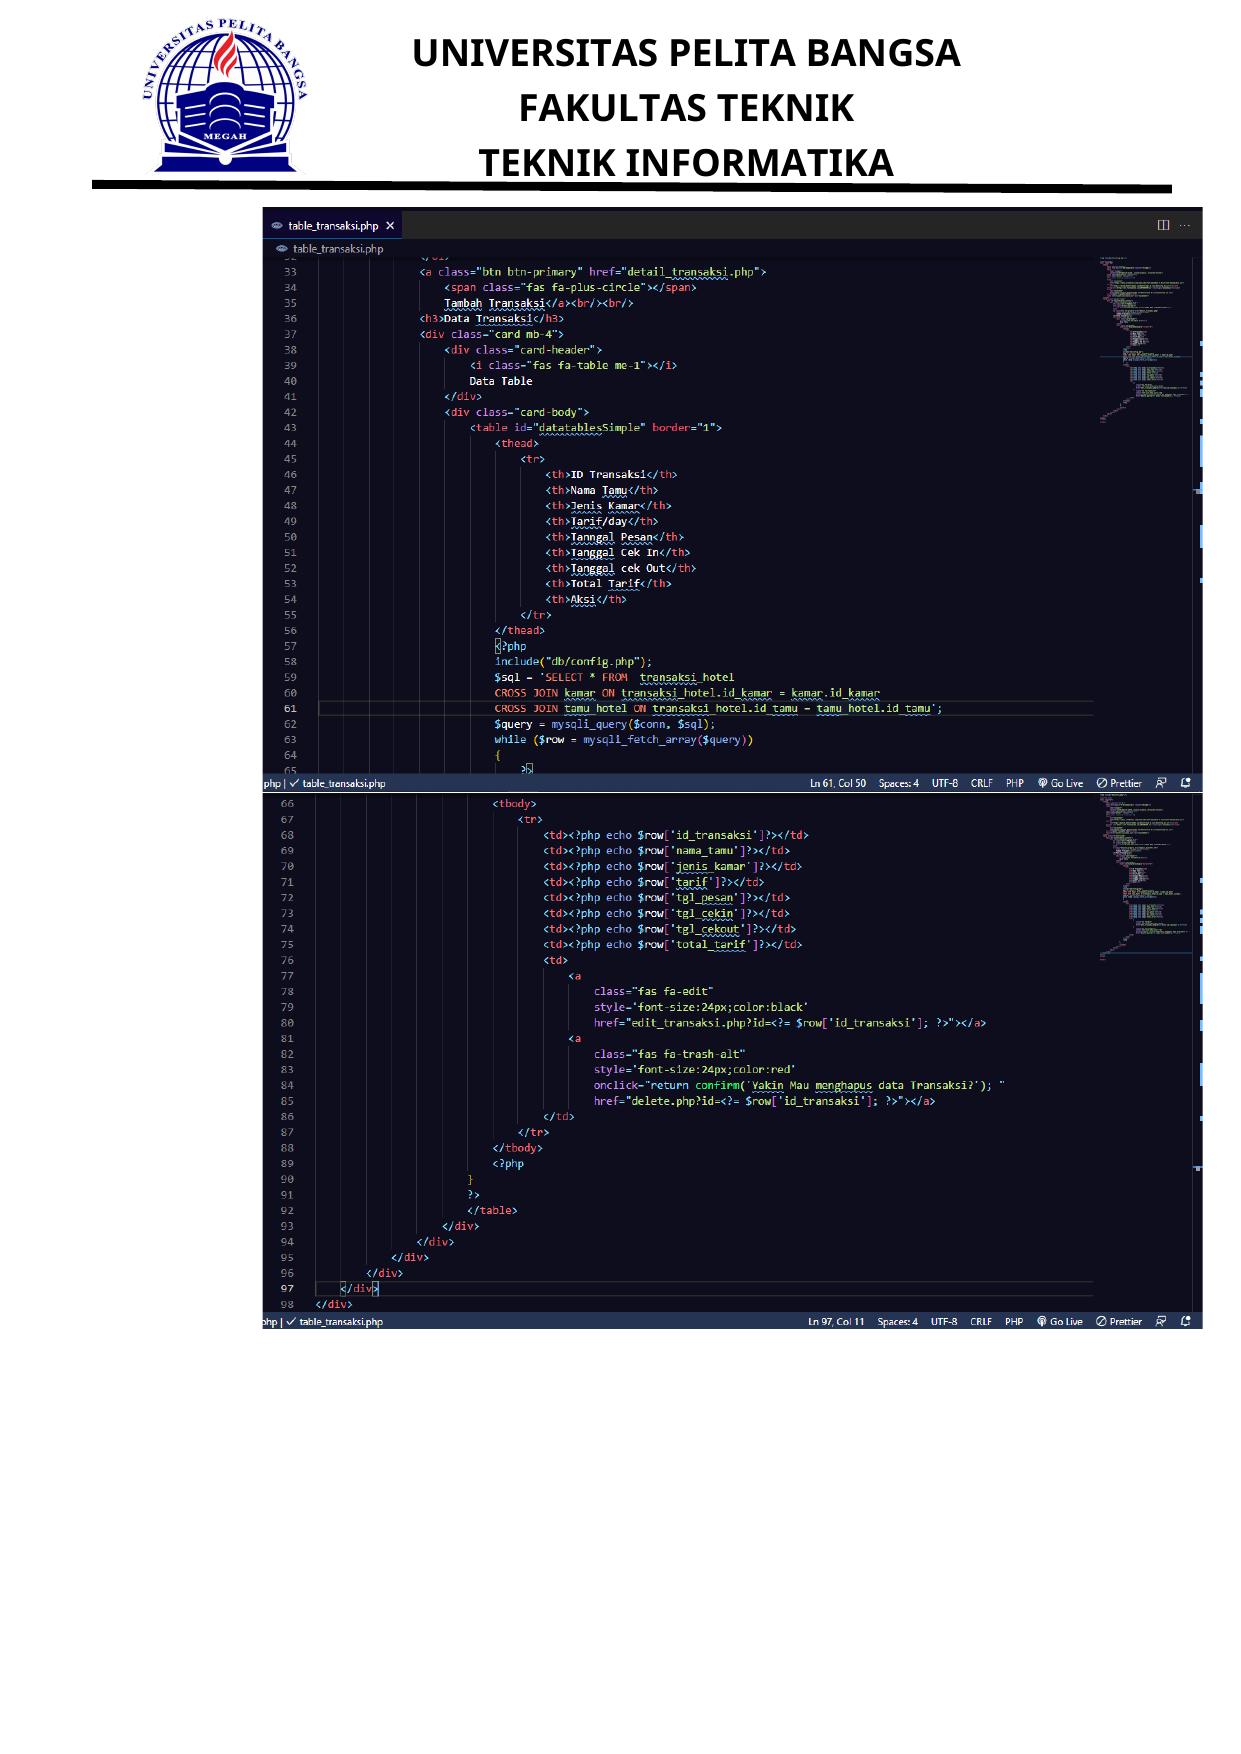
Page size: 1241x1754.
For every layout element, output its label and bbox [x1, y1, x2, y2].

picture [262, 793, 1203, 1329]
picture [262, 207, 1203, 792]
picture [109, 11, 339, 183]
